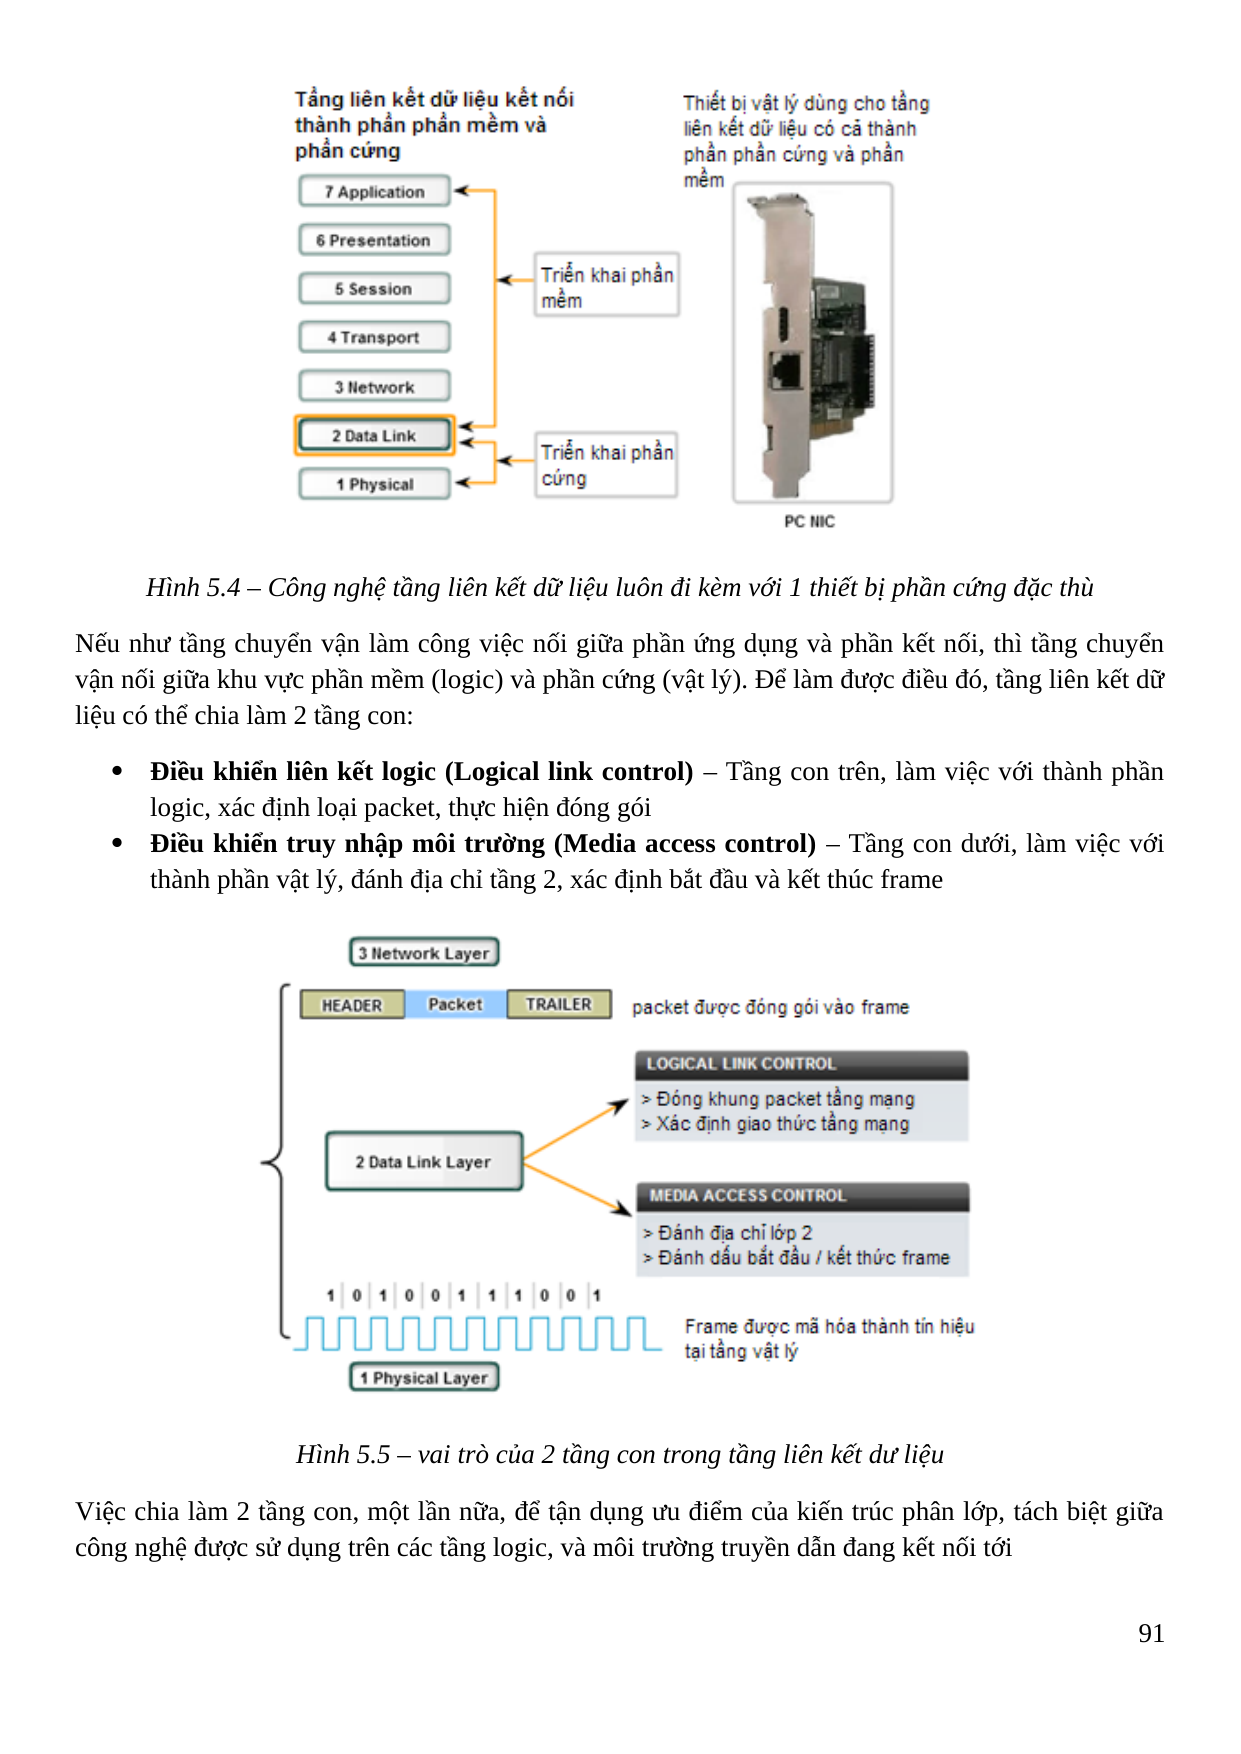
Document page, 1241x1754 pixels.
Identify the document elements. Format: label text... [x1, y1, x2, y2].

text Hình 5.4 – Công nghệ tầng liên kết dữ liệu luôn đi kèm với 1 thiết bị phần cứng đặc thù [75, 571, 1165, 602]
text Nếu như tầng chuyển vận làm công việc nối giữa phần ứng dụng và phần kết nối, thì tầng chuyển vận nối giữa khu vực phần mềm (logic) và phần cứng (vật lý). Để làm được điều đó, tầng liên kết dữ liệu có thể chia làm 2 tầng con: [75, 627, 1165, 730]
text Hình 5.5 – vai trò của 2 tầng con trong tầng liên kết dư liệu [75, 1438, 1165, 1469]
picture [277, 75, 963, 546]
list Điều khiển liên kết logic (Logical link control) – Tầng con trên, làm việc với thành phần logic, xác định loại packet, thực hiện đóng gói [112, 755, 1165, 822]
picture [231, 919, 1009, 1413]
text Việc chia làm 2 tầng con, một lần nữa, để tận dụng ưu điểm của kiến trúc phân lớp, tách biệt giữa công nghệ được sử dụng trên các tầng logic, và môi trường truyền dẫn đang kết nối tới [75, 1495, 1165, 1562]
list Điều khiển truy nhập môi trường (Media access control) – Tầng con dưới, làm việc với thành phần vật lý, đánh địa chỉ tầng 2, xác định bắt đầu và kết thúc frame [112, 827, 1165, 894]
